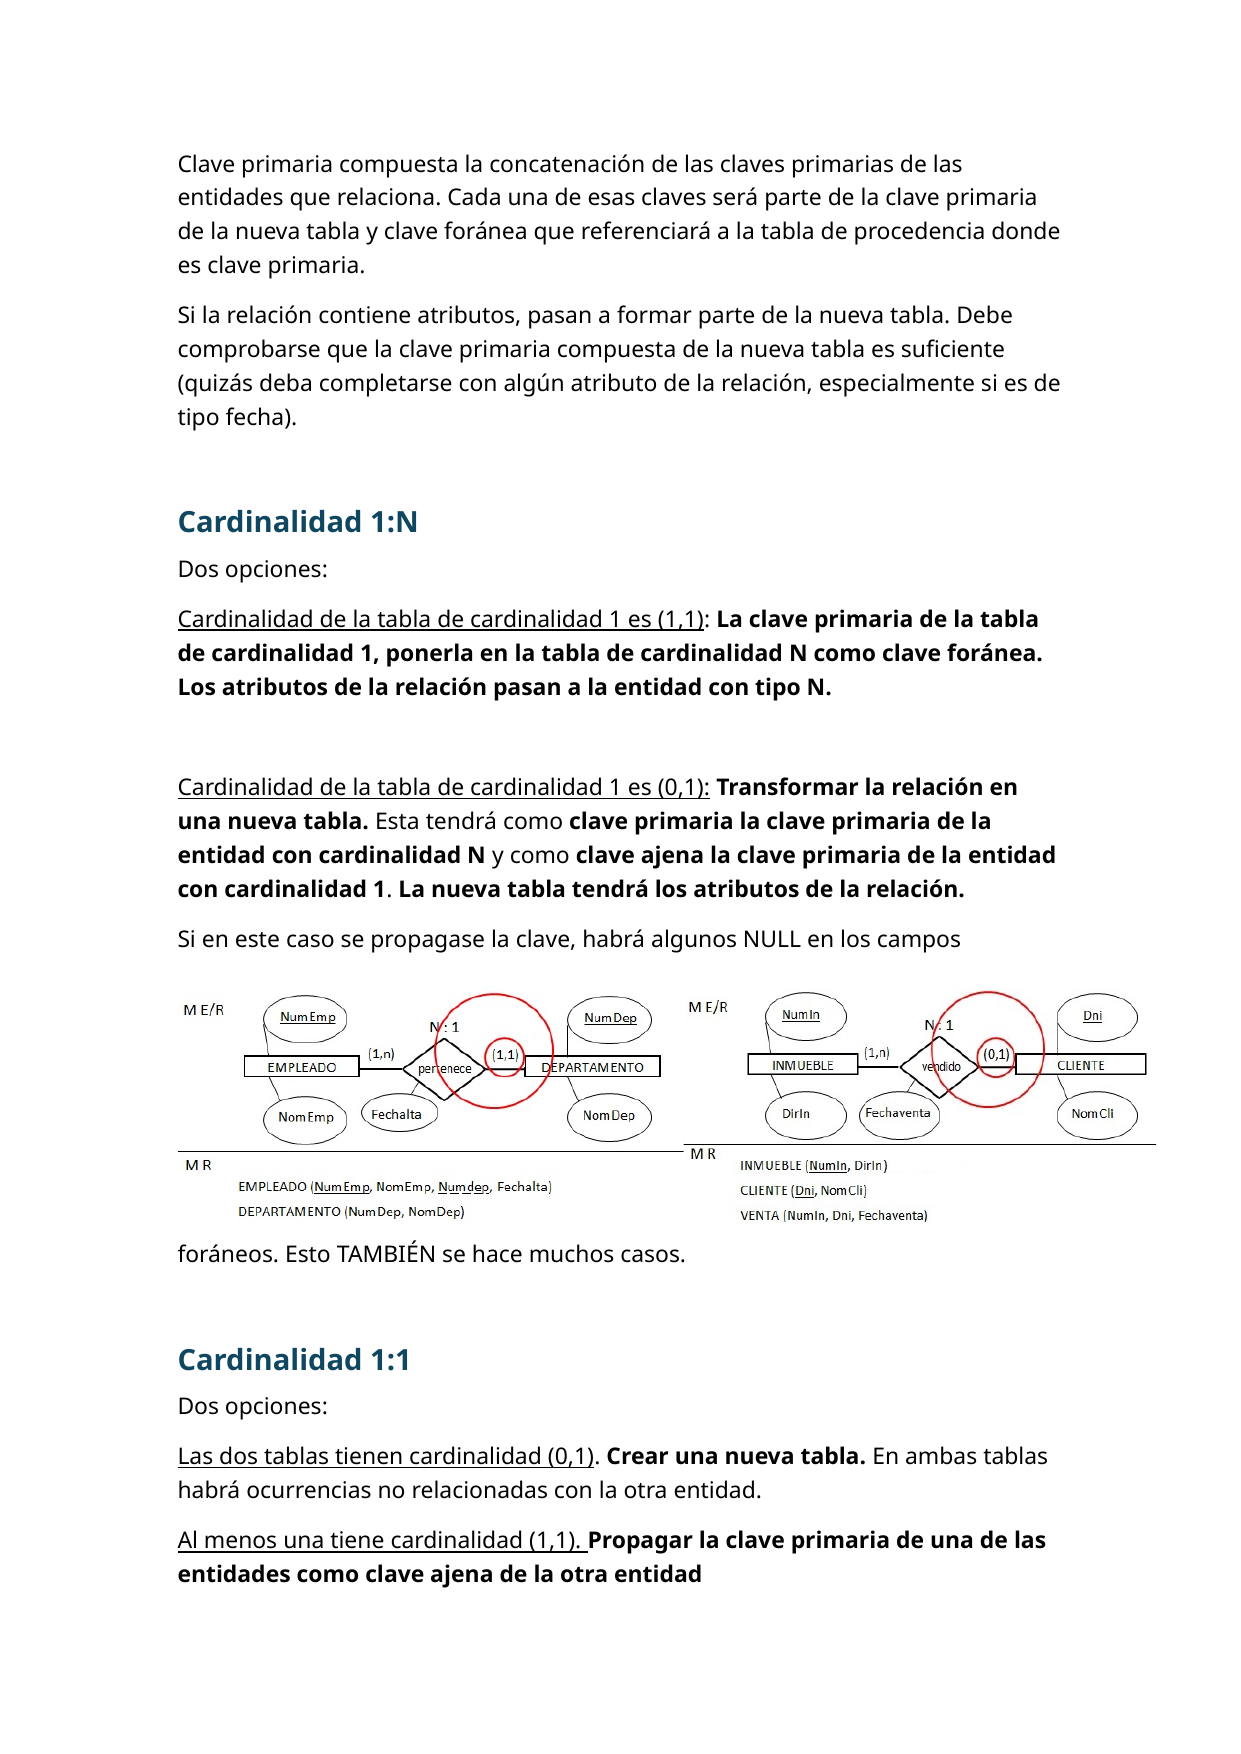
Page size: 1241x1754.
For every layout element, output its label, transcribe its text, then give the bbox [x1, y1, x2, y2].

text Cardinalidad de la tabla de cardinalidad 1 es (0,1): Transformar la relación en una nueva tabla. Esta tendrá como clave primaria la clave primaria de la entidad con cardinalidad N y como clave ajena la clave primaria de la entidad con cardinalidad 1. La nueva tabla tendrá los atributos de la relación. [177, 771, 1063, 904]
text Clave primaria compuesta la concatenación de las claves primarias de las entidades que relaciona. Cada una de esas claves será parte de la clave primaria de la nueva tabla y clave foránea que referenciará a la tabla de procedencia donde es clave primaria. [177, 148, 1063, 280]
subtitle Cardinalidad 1:N [177, 501, 1063, 541]
text Cardinalidad de la tabla de cardinalidad 1 es (1,1): La clave primaria de la tabla de cardinalidad 1, ponerla en la tabla de cardinalidad N como clave foránea. Los atributos de la relación pasan a la entidad con tipo N. [177, 603, 1063, 702]
text Las dos tablas tienen cardinalidad (0,1). Crear una nueva tabla. En ambas tablas habrá ocurrencias no relacionadas con la otra entidad. [177, 1440, 1063, 1505]
text Al menos una tiene cardinalidad (1,1). Propagar la clave primaria de una de las entidades como clave ajena de la otra entidad [177, 1524, 1063, 1589]
text Dos opciones: [177, 552, 1063, 584]
picture [177, 986, 1156, 1221]
text Si en este caso se propagase la clave, habrá algunos NULL en los campos foráneos. Esto TAMBIÉN se hace muchos casos. [177, 923, 1063, 986]
text Si en este caso se propagase la clave, habrá algunos NULL en los campos foráneos. Esto TAMBIÉN se hace muchos casos. [177, 1221, 1063, 1269]
text Dos opciones: [177, 1390, 1063, 1421]
text Si la relación contiene atributos, pasan a formar parte de la nueva tabla. Debe comprobarse que la clave primaria compuesta de la nueva tabla es suficiente (quizás deba completarse con algún atributo de la relación, especialmente si es de tipo fecha). [177, 299, 1063, 432]
subtitle Cardinalidad 1:1 [177, 1339, 1063, 1378]
